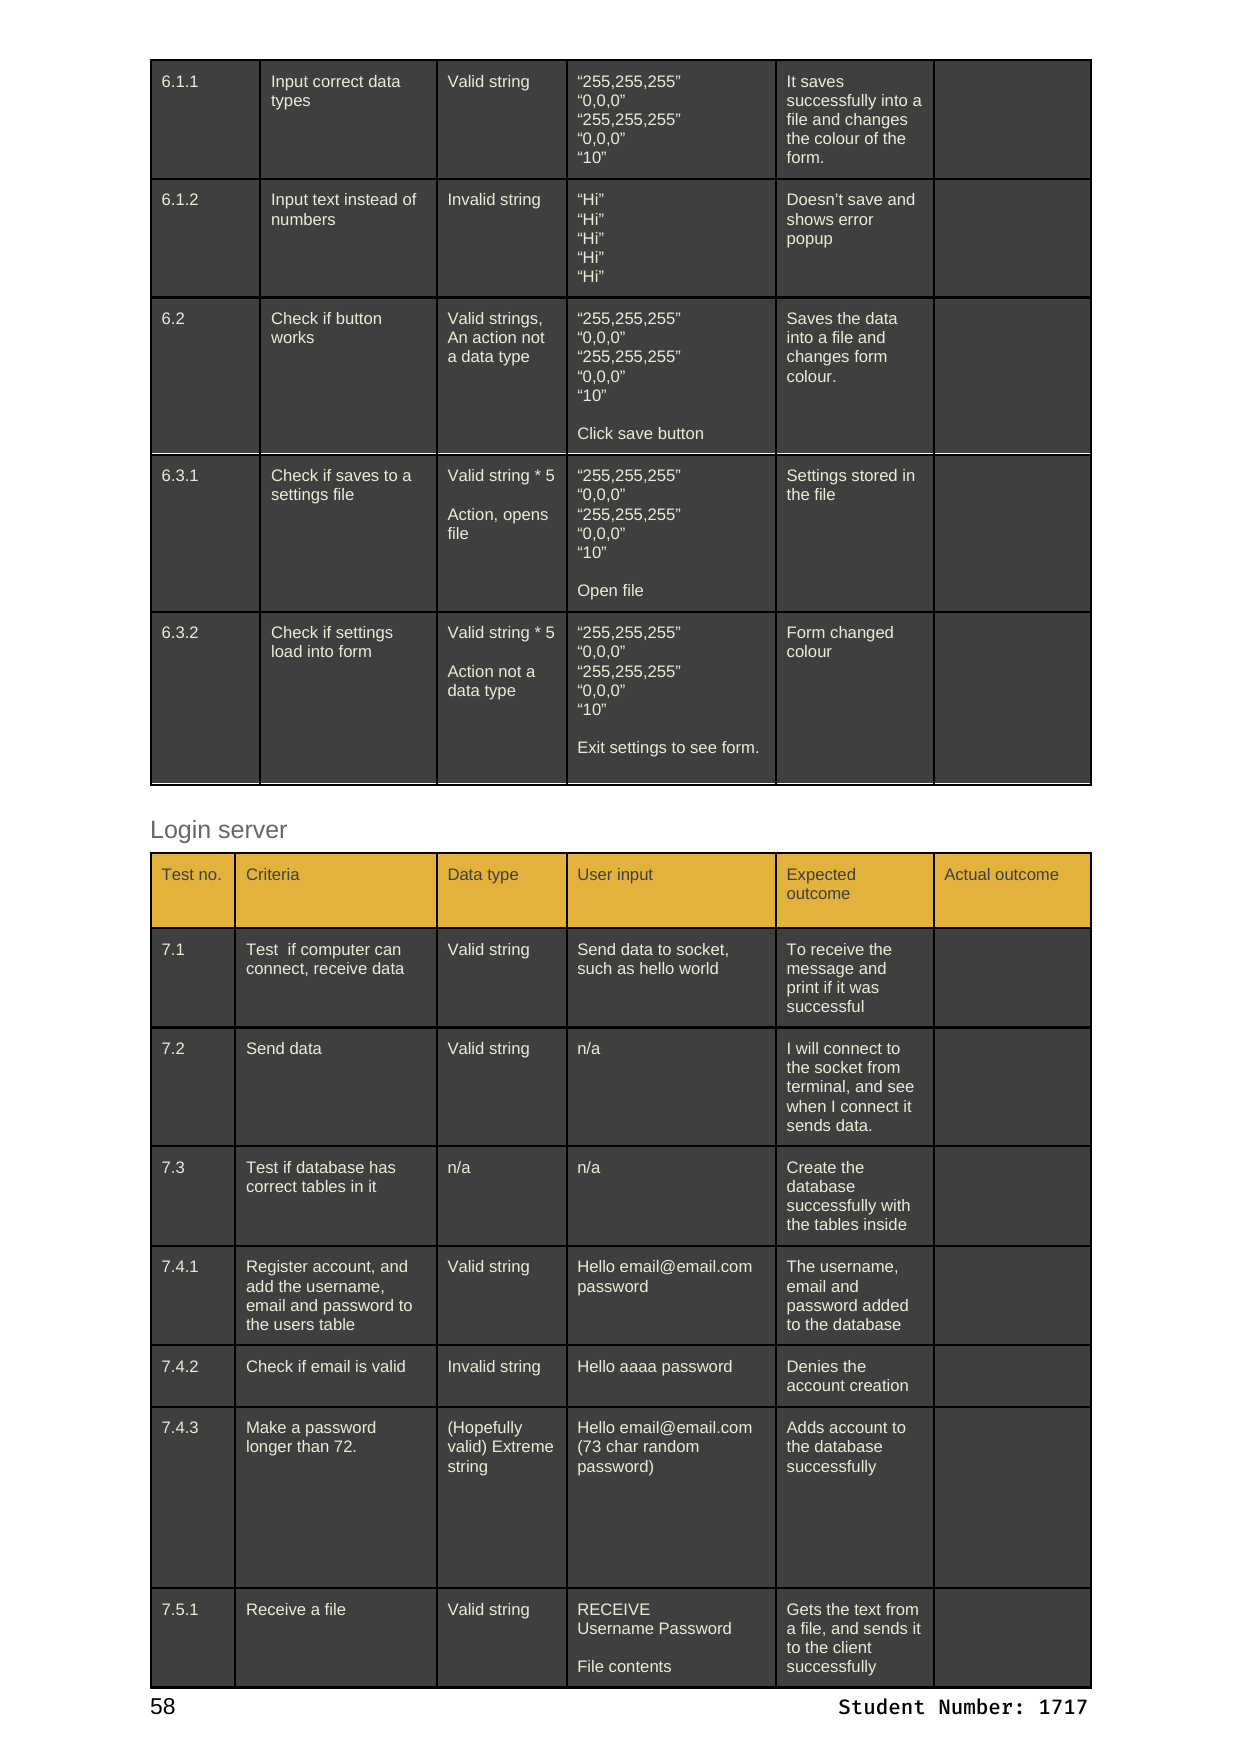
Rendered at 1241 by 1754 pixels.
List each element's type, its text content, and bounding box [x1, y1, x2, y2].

table_cell “255,255,255” “0,0,0” “255,255,255” “0,0,0” “10” Open file [568, 456, 775, 611]
table_cell Receive a file [236, 1589, 436, 1686]
table_cell Check if saves to a settings file [261, 456, 436, 611]
table_header Actual outcome [935, 854, 1090, 927]
subtitle Login server [150, 815, 1090, 843]
table_cell Invalid string [438, 180, 566, 296]
table_cell 7.3 [152, 1147, 234, 1245]
table_cell Doesn’t save and shows error popup [777, 180, 933, 296]
table_cell RECEIVE Username Password File contents [568, 1589, 775, 1686]
table_cell [935, 1408, 1090, 1587]
table_cell Valid string [438, 1589, 566, 1686]
table_cell Valid string * 5 Action not a data type [438, 613, 566, 783]
table_cell Invalid string [438, 1346, 566, 1406]
table_cell Hello email@email.com password [568, 1247, 775, 1344]
table_cell Adds account to the database successfully [777, 1408, 933, 1587]
table_cell 7.4.3 [152, 1408, 234, 1587]
table_cell Check if settings load into form [261, 613, 436, 783]
table_cell [935, 929, 1090, 1026]
table_cell To receive the message and print if it was successful [777, 929, 933, 1026]
table_cell Make a password longer than 72. [236, 1408, 436, 1587]
table_cell Settings stored in the file [777, 456, 933, 611]
table_cell 6.1.1 [152, 61, 259, 178]
table_cell [935, 61, 1090, 178]
table_cell 7.5.1 [152, 1589, 234, 1686]
table_cell Input text instead of numbers [261, 180, 436, 296]
table_cell Form changed colour [777, 613, 933, 783]
table_cell [935, 299, 1090, 453]
table_cell Hello email@email.com (73 char random password) [568, 1408, 775, 1587]
table_cell 7.4.2 [152, 1346, 234, 1406]
table_cell [935, 1589, 1090, 1686]
table_cell Input correct data types [261, 61, 436, 178]
table_cell Denies the account creation [777, 1346, 933, 1406]
table_cell “255,255,255” “0,0,0” “255,255,255” “0,0,0” “10” Click save button [568, 299, 775, 453]
table_header User input [568, 854, 775, 927]
table_cell 6.1.2 [152, 180, 259, 296]
table_cell n/a [568, 1147, 775, 1245]
table_cell The username, email and password added to the database [777, 1247, 933, 1344]
table_cell 6.3.2 [152, 613, 259, 783]
table_cell Hello aaaa password [568, 1346, 775, 1406]
table_cell It saves successfully into a file and changes the colour of the form. [777, 61, 933, 178]
table_cell [935, 613, 1090, 783]
table_cell [935, 1147, 1090, 1245]
table_cell “255,255,255” “0,0,0” “255,255,255” “0,0,0” “10” Exit settings to see form. [568, 613, 775, 783]
table_cell Send data to socket, such as hello world [568, 929, 775, 1026]
table_cell [935, 1029, 1090, 1145]
table_header Expected outcome [777, 854, 933, 927]
table_cell “Hi” “Hi” “Hi” “Hi” “Hi” [568, 180, 775, 296]
table_cell Create the database successfully with the tables inside [777, 1147, 933, 1245]
table_cell Valid string [438, 1247, 566, 1344]
table_cell [935, 1247, 1090, 1344]
table_cell n/a [568, 1029, 775, 1145]
table_header Data type [438, 854, 566, 927]
table_cell (Hopefully valid) Extreme string [438, 1408, 566, 1587]
table_cell Register account, and add the username, email and password to the users table [236, 1247, 436, 1344]
table_cell Test if computer can connect, receive data [236, 929, 436, 1026]
table_cell I will connect to the socket from terminal, and see when I connect it sends data. [777, 1029, 933, 1145]
table_cell “255,255,255” “0,0,0” “255,255,255” “0,0,0” “10” [568, 61, 775, 178]
table_cell 7.4.1 [152, 1247, 234, 1344]
table_cell Valid strings, An action not a data type [438, 299, 566, 453]
table_header Criteria [236, 854, 436, 927]
table_cell Check if email is valid [236, 1346, 436, 1406]
table_cell Valid string [438, 929, 566, 1026]
table_cell n/a [438, 1147, 566, 1245]
table_cell Check if button works [261, 299, 436, 453]
table_cell [935, 1346, 1090, 1406]
table_cell Send data [236, 1029, 436, 1145]
table_cell Saves the data into a file and changes form colour. [777, 299, 933, 453]
table_cell 7.2 [152, 1029, 234, 1145]
table_cell Valid string * 5 Action, opens file [438, 456, 566, 611]
table_cell Test if database has correct tables in it [236, 1147, 436, 1245]
table_cell 6.2 [152, 299, 259, 453]
table_cell [935, 456, 1090, 611]
table_cell Gets the text from a file, and sends it to the client successfully [777, 1589, 933, 1686]
table_cell Valid string [438, 1029, 566, 1145]
table_cell Valid string [438, 61, 566, 178]
table_cell 7.1 [152, 929, 234, 1026]
table_cell 6.3.1 [152, 456, 259, 611]
table_header Test no. [152, 854, 234, 927]
table_cell [935, 180, 1090, 296]
